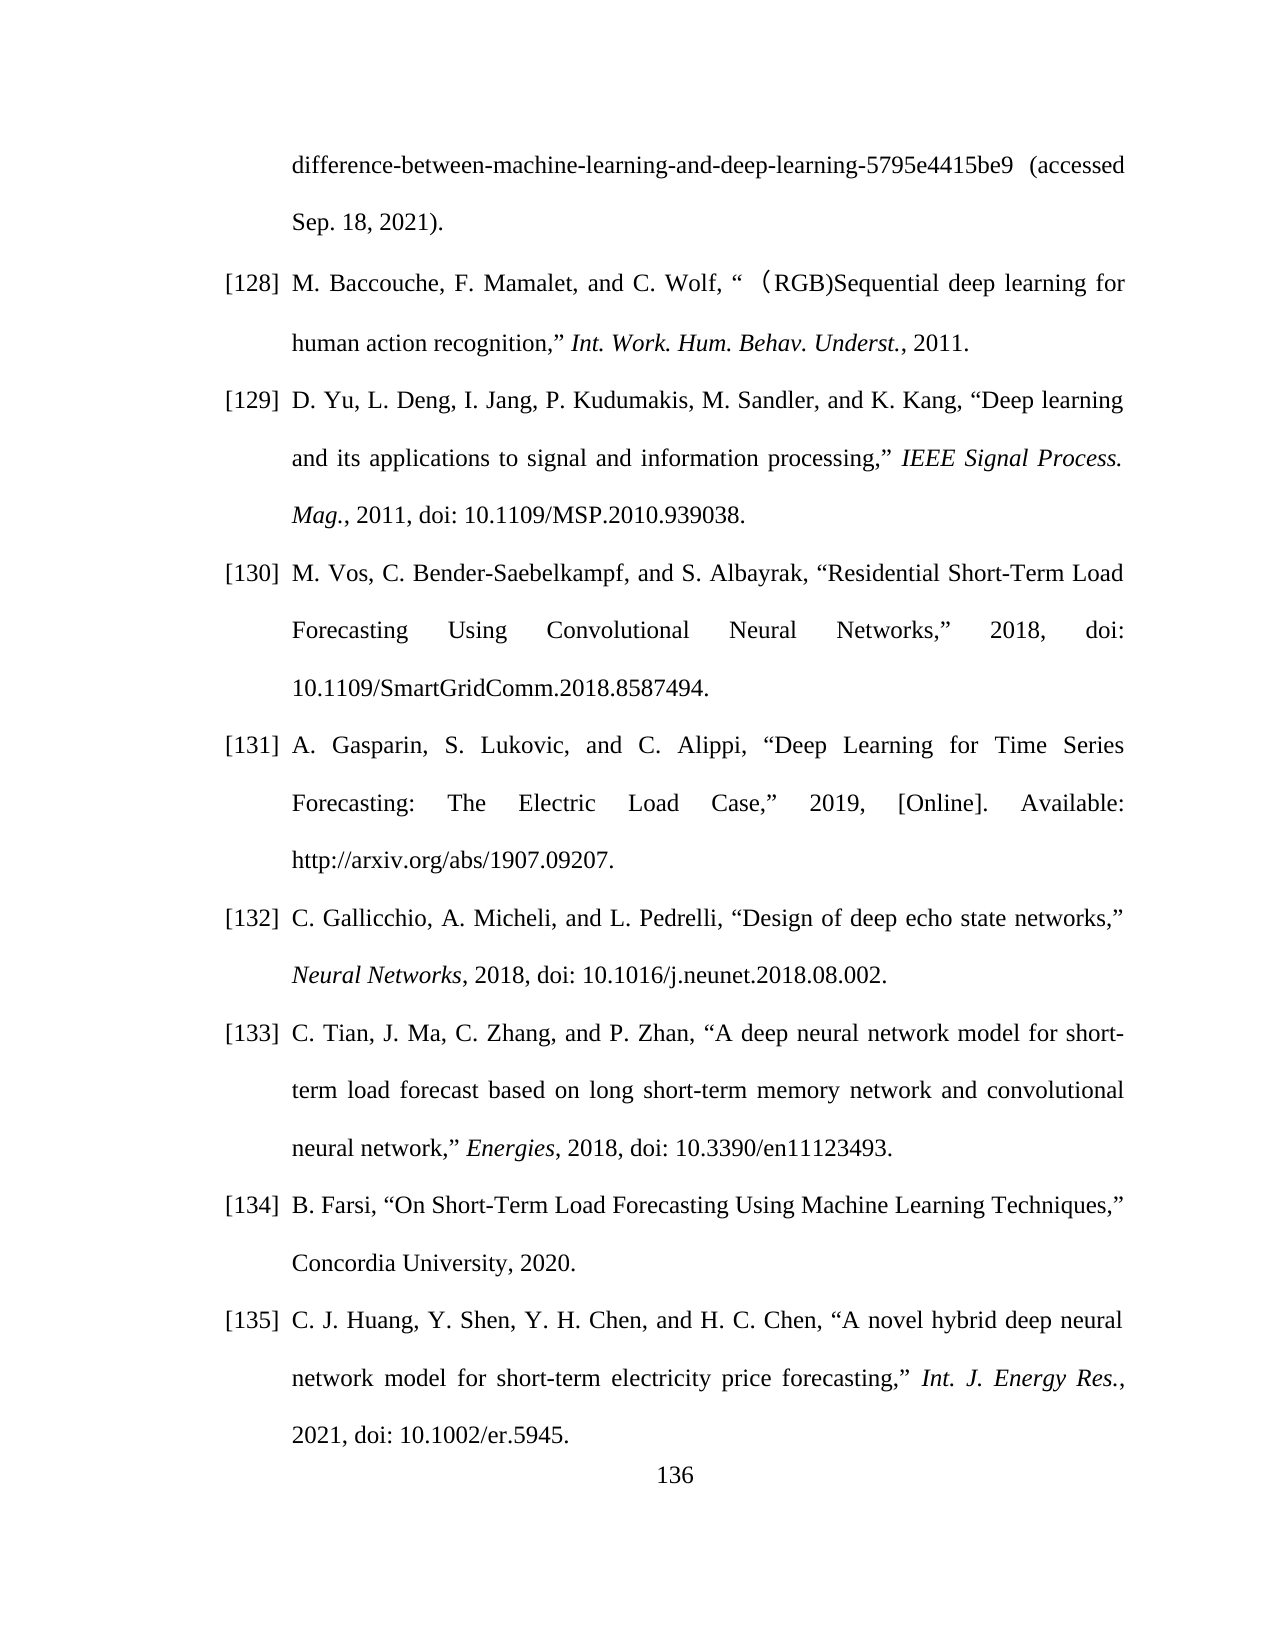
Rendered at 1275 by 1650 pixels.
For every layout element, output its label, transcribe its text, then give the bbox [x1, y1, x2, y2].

text [128] M. Baccouche, F. Mamalet, and C. Wolf, “（RGB)Sequential deep learning for human action recognition,” Int. Work. Hum. Behav. Underst., 2011. [225, 265, 1125, 357]
text [130] M. Vos, C. Bender-Saebelkampf, and S. Albayrak, “Residential Short-Term Load Forecasting Using Convolutional Neural Networks,” 2018, doi: 10.1109/SmartGridComm.2018.8587494. [225, 558, 1125, 702]
text [129] D. Yu, L. Deng, I. Jang, P. Kudumakis, M. Sandler, and K. Kang, “Deep learning and its applications to signal and information processing,” IEEE Signal Process. Mag., 2011, doi: 10.1109/MSP.2010.939038. [225, 385, 1125, 529]
text [134] B. Farsi, “On Short-Term Load Forecasting Using Machine Learning Techniques,” Concordia University, 2020. [225, 1190, 1125, 1277]
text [225, 150, 1125, 236]
text [135] C. J. Huang, Y. Shen, Y. H. Chen, and H. C. Chen, “A novel hybrid deep neural network model for short-term electricity price forecasting,” Int. J. Energy Res., 2021, doi: 10.1002/er.5945. [225, 1305, 1125, 1449]
text [133] C. Tian, J. Ma, C. Zhang, and P. Zhan, “A deep neural network model for short-term load forecast based on long short-term memory network and convolutional neural network,” Energies, 2018, doi: 10.3390/en11123493. [225, 1018, 1125, 1162]
text [132] C. Gallicchio, A. Micheli, and L. Pedrelli, “Design of deep echo state networks,” Neural Networks, 2018, doi: 10.1016/j.neunet.2018.08.002. [225, 903, 1125, 989]
text [131] A. Gasparin, S. Lukovic, and C. Alippi, “Deep Learning for Time Series Forecasting: The Electric Load Case,” 2019, [Online]. Available: http://arxiv.org/abs/1907.09207. [225, 730, 1125, 874]
